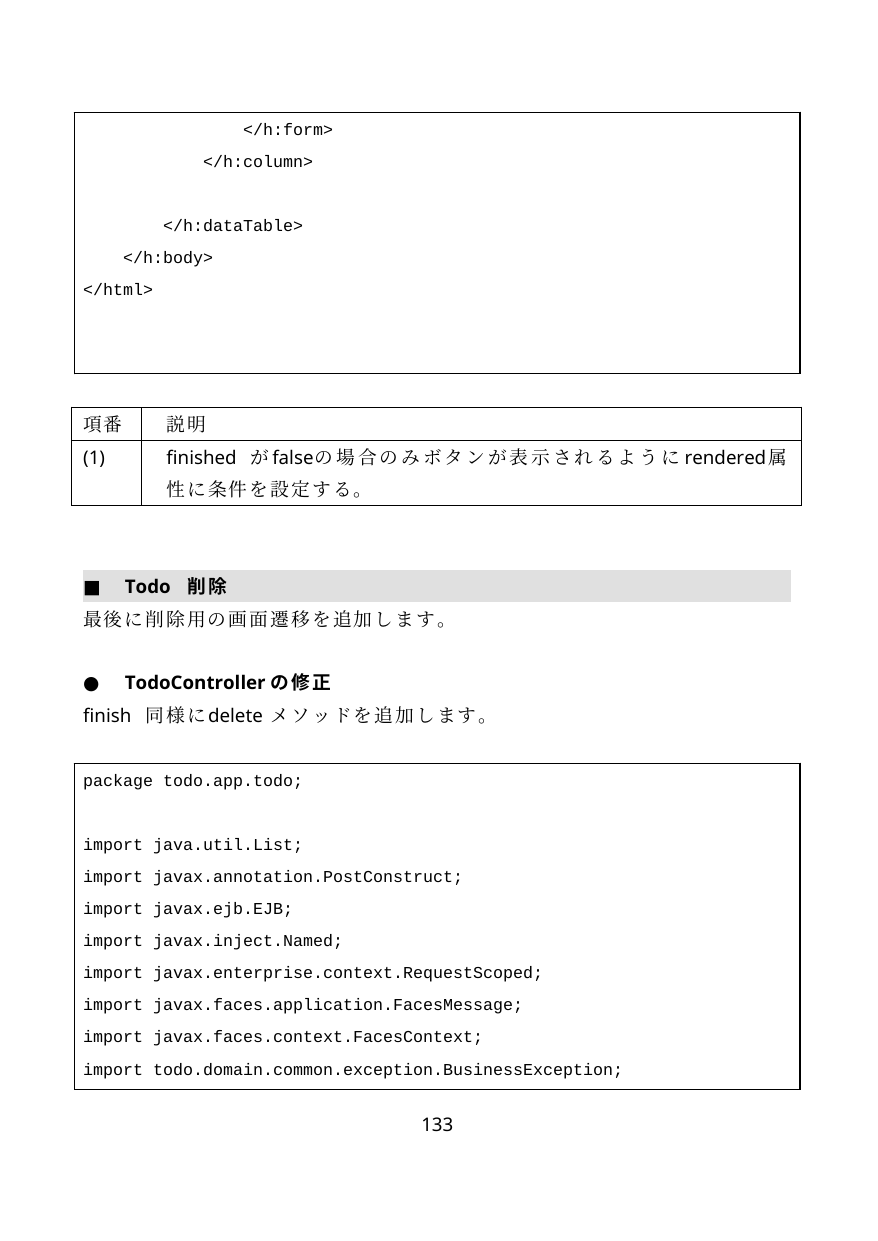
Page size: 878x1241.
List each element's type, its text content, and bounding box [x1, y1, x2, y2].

text import javax.inject.Named; [83, 926, 791, 958]
text import todo.domain.common.exception.BusinessException; [75, 1051, 799, 1089]
text </h:dataTable> [83, 211, 791, 243]
text package todo.app.todo; [75, 764, 799, 798]
table_header 項番 [72, 408, 141, 440]
text </h:column> [83, 147, 791, 179]
text </html> [83, 275, 791, 307]
subtitle TodoControllerの修正 [83, 666, 791, 698]
table_header 説明 [142, 408, 801, 440]
table_cell (1) [72, 441, 141, 505]
text </h:form> [75, 113, 799, 147]
text import javax.faces.application.FacesMessage; [83, 990, 791, 1022]
text import javax.annotation.PostConstruct; [83, 862, 791, 894]
subtitle Todo削除 [83, 570, 791, 602]
text 最後に削除用の画面遷移を追加します。 [83, 602, 791, 634]
text import javax.enterprise.context.RequestScoped; [83, 958, 791, 990]
text import javax.ejb.EJB; [83, 894, 791, 926]
text import javax.faces.context.FacesContext; [83, 1022, 791, 1051]
text finish同様にdeleteメソッドを追加します。 [83, 698, 791, 731]
table_cell finishedがfalseの場合のみボタンが表示されるようにrendered属性に条件を設定する。 [142, 441, 801, 505]
text import java.util.List; [83, 830, 791, 862]
text </h:body> [83, 243, 791, 275]
